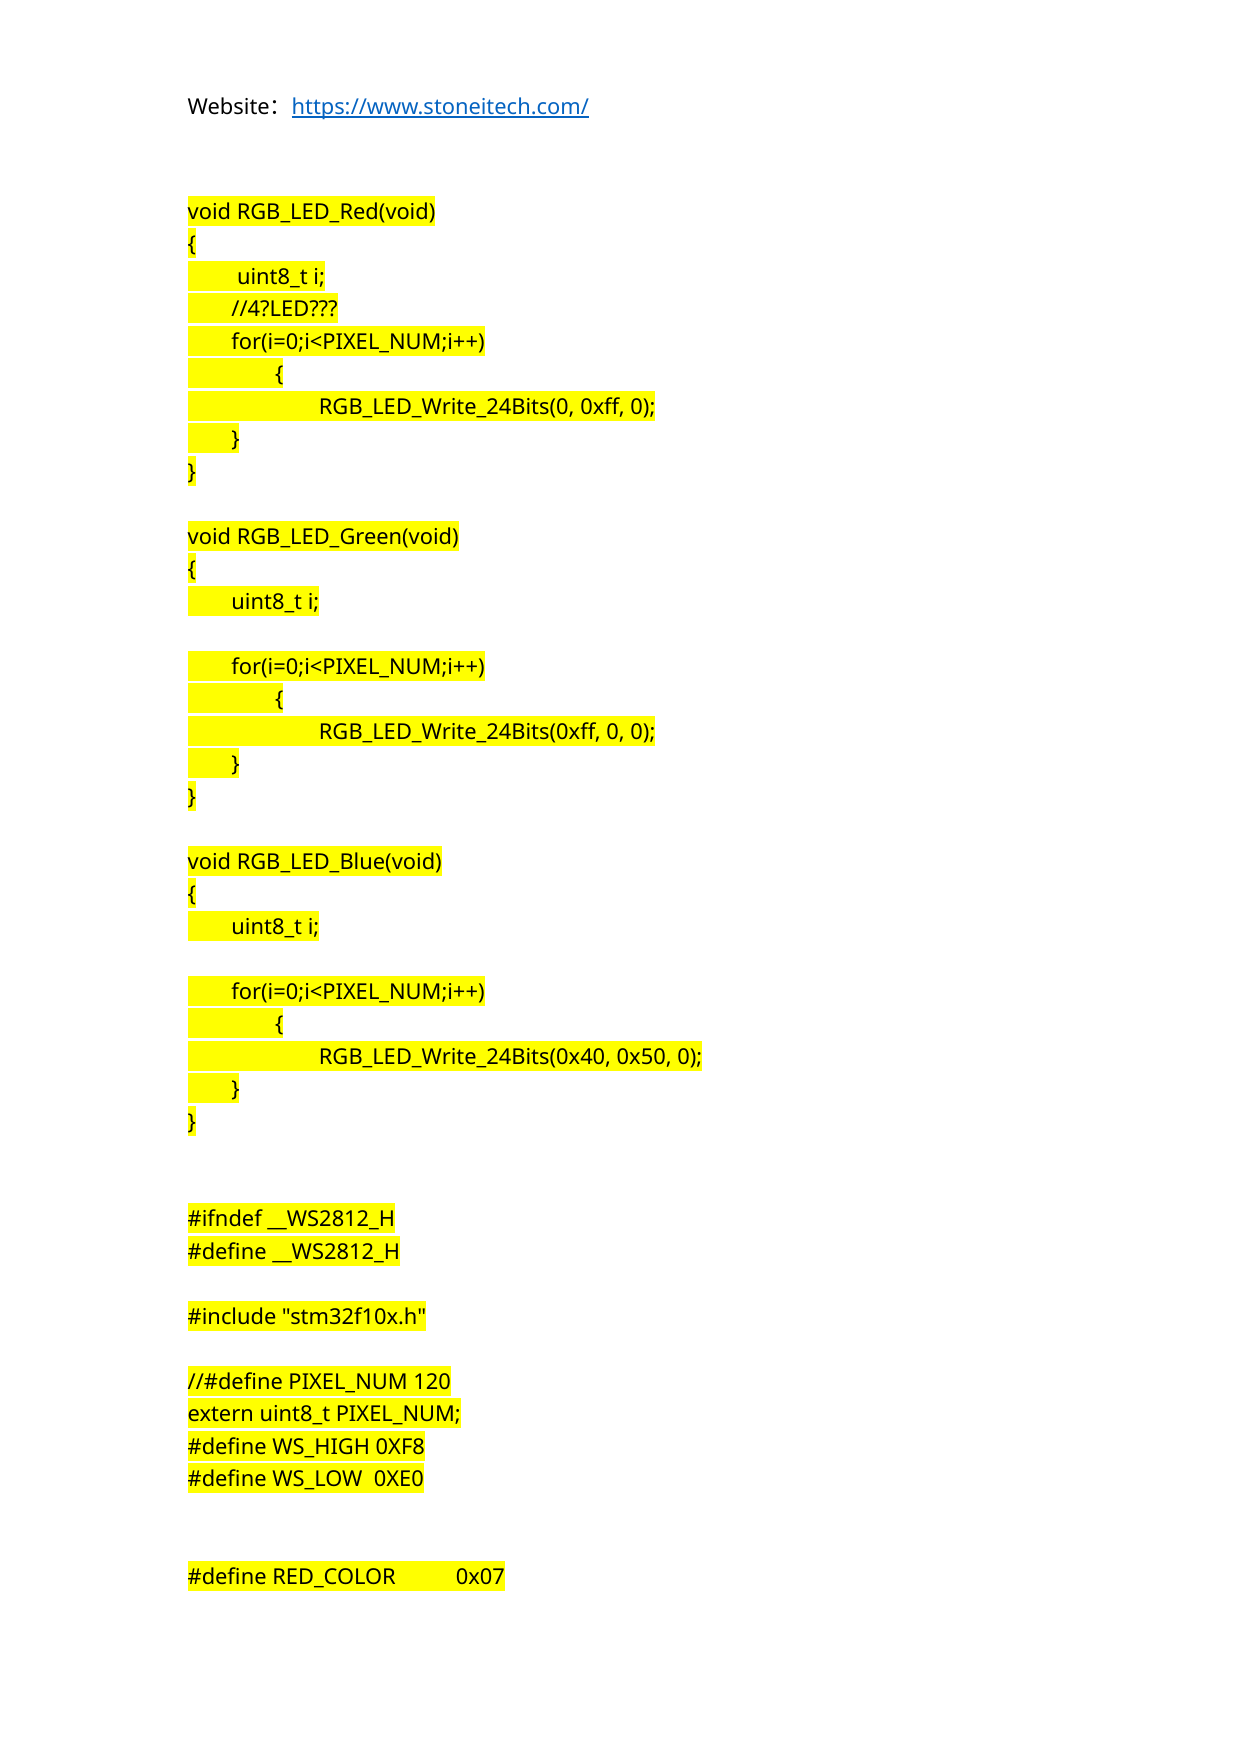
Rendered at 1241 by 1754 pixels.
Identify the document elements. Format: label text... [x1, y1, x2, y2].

text } [187, 422, 1053, 454]
text void RGB_LED_Red(void) [187, 194, 1053, 227]
text { [187, 682, 1053, 714]
text { [187, 227, 1053, 259]
text #define WS_LOW 0XE0 [187, 1462, 1053, 1494]
text } [187, 1072, 1053, 1104]
text } [187, 1104, 1053, 1137]
text for(i=0;i<PIXEL_NUM;i++) [187, 974, 1053, 1007]
text RGB_LED_Write_24Bits(0x40, 0x50, 0); [187, 1039, 1053, 1072]
text #define WS_HIGH 0XF8 [187, 1429, 1053, 1462]
text { [187, 552, 1053, 584]
text } [187, 779, 1053, 812]
text uint8_t i; [187, 259, 1053, 292]
text } [187, 454, 1053, 487]
text #ifndef __WS2812_H [187, 1202, 1053, 1234]
text //4?LED??? [187, 292, 1053, 324]
text extern uint8_t PIXEL_NUM; [187, 1397, 1053, 1429]
text void RGB_LED_Green(void) [187, 519, 1053, 552]
text { [187, 357, 1053, 389]
text for(i=0;i<PIXEL_NUM;i++) [187, 649, 1053, 682]
text } [187, 747, 1053, 779]
text { [187, 1007, 1053, 1039]
text for(i=0;i<PIXEL_NUM;i++) [187, 324, 1053, 357]
text void RGB_LED_Blue(void) [187, 844, 1053, 877]
text #define RED_COLOR 0x07 [187, 1559, 1053, 1592]
text uint8_t i; [187, 909, 1053, 942]
text RGB_LED_Write_24Bits(0, 0xff, 0); [187, 389, 1053, 422]
text { [187, 877, 1053, 909]
text #include "stm32f10x.h" [187, 1299, 1053, 1332]
text RGB_LED_Write_24Bits(0xff, 0, 0); [187, 714, 1053, 747]
text #define __WS2812_H [187, 1234, 1053, 1267]
text //#define PIXEL_NUM 120 [187, 1364, 1053, 1397]
text uint8_t i; [187, 584, 1053, 617]
